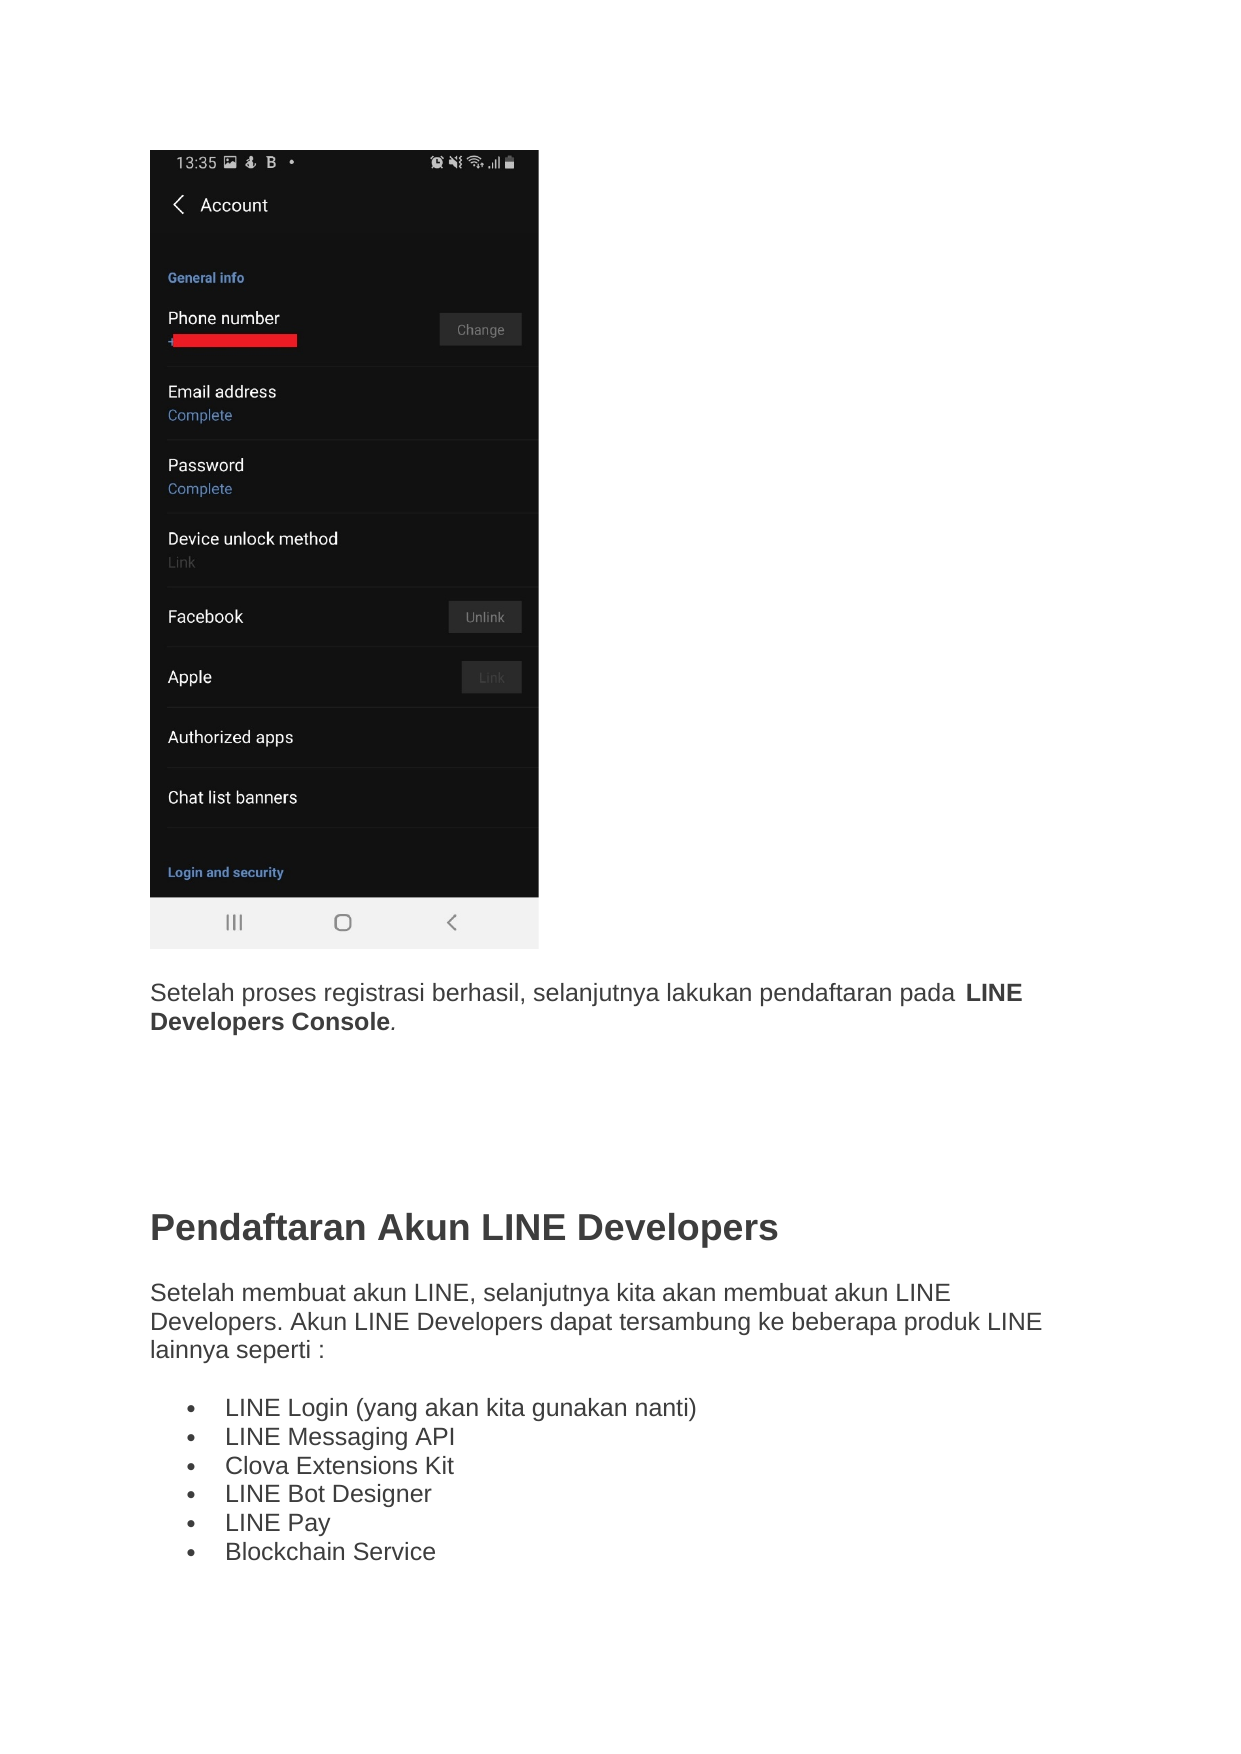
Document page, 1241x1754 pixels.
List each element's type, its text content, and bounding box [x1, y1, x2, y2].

text Setelah membuat akun LINE, selanjutnya kita akan membuat akun LINE Developers. Akun LINE Developers dapat tersambung ke beberapa produk LINE lainnya seperti : [150, 1278, 1090, 1364]
list Clova Extensions Kit [187, 1451, 1090, 1479]
text Setelah proses registrasi berhasil, selanjutnya lakukan pendaftaran pada LINE Developers Console. [150, 978, 1090, 1036]
picture [150, 150, 539, 949]
list LINE Messaging API [187, 1422, 1090, 1451]
list LINE Pay [187, 1508, 1090, 1537]
text Pendaftaran Akun LINE Developers [150, 1205, 1090, 1248]
list LINE Bot Designer [187, 1479, 1090, 1508]
list LINE Login (yang akan kita gunakan nanti) [187, 1393, 1090, 1422]
list Blockchain Service [187, 1537, 1090, 1566]
